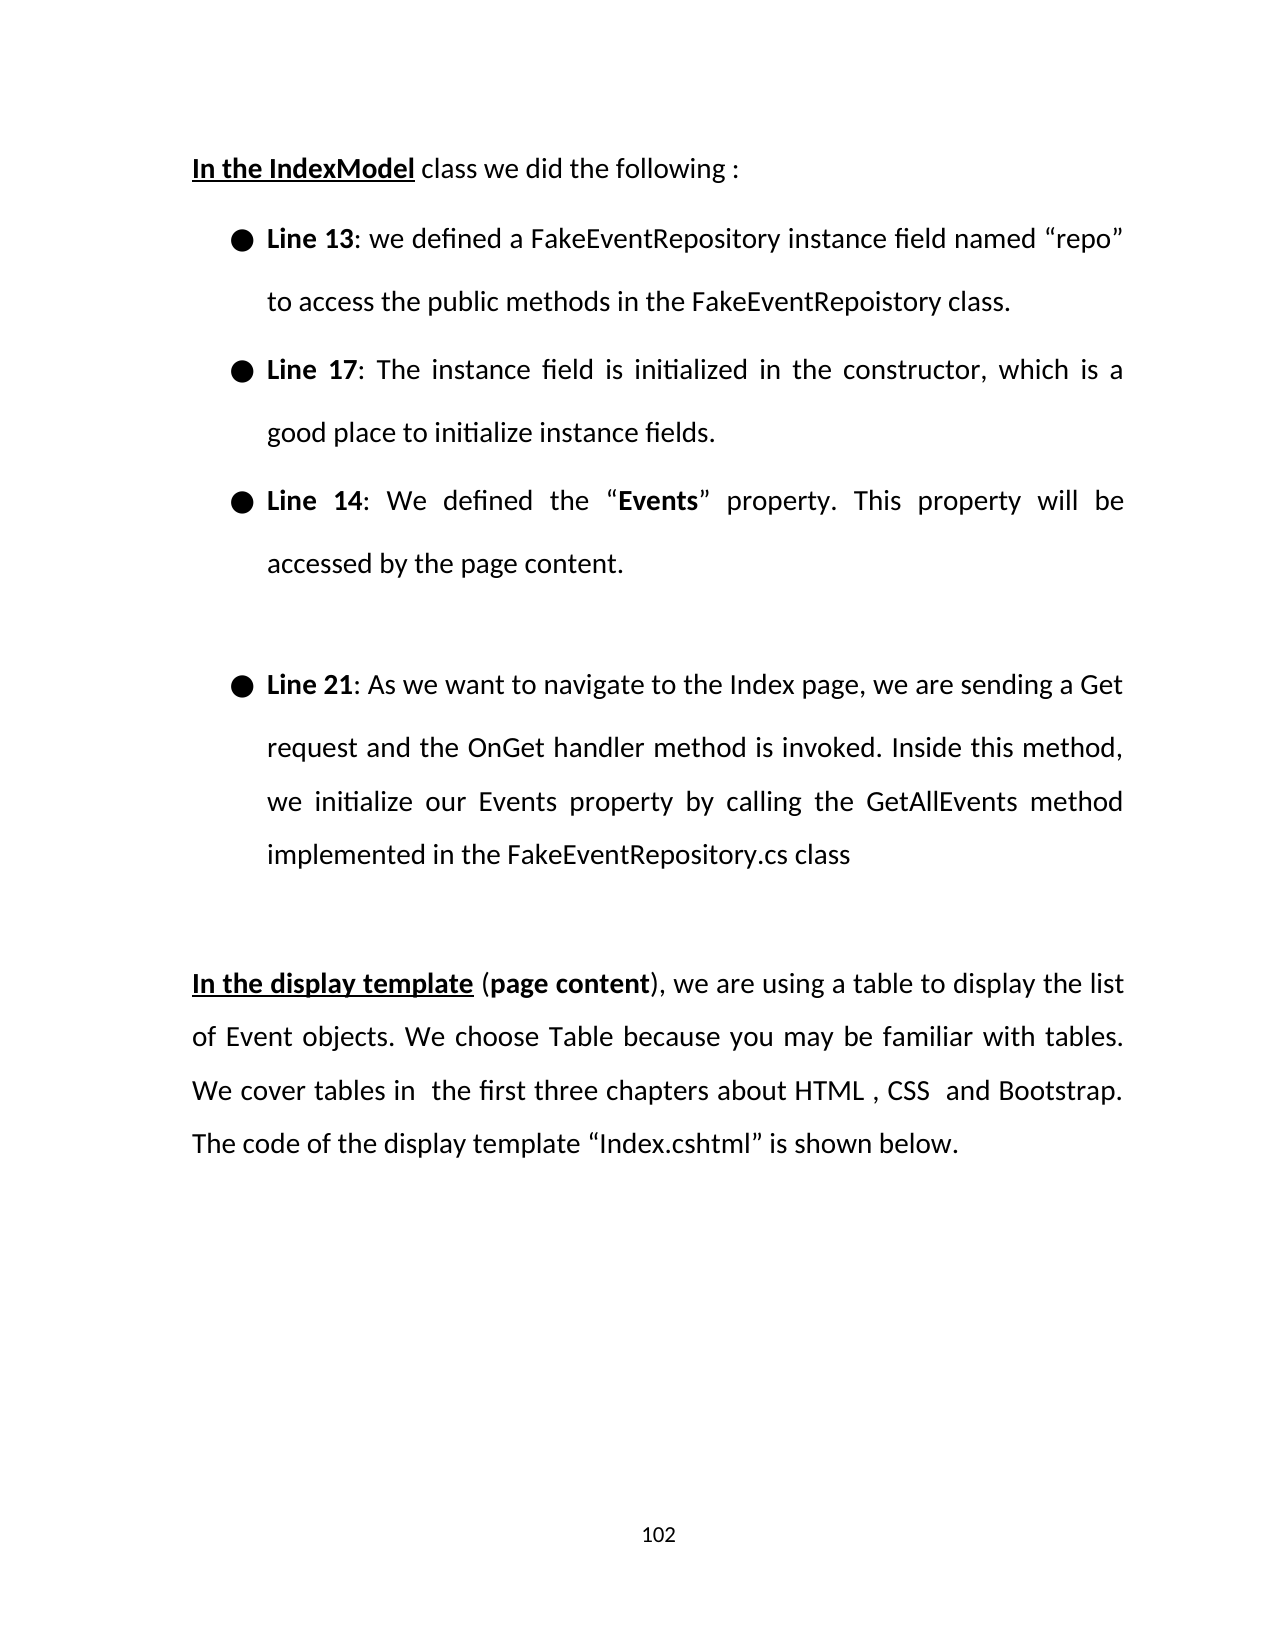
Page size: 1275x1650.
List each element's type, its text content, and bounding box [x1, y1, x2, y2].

text In the IndexModel class we did the following : [192, 150, 1125, 186]
list Line 14: We defined the “Events” property. This property will be accessed by the page content. [229, 467, 1125, 580]
list Line 21: As we want to navigate to the Index page, we are sending a Get request and the OnGet handler method is invoked. Inside this method, we initialize our Events property by calling the GetAllEvents method implemented in the FakeEventRepository.cs class [229, 652, 1125, 872]
text In the display template (page content), we are using a table to display the list of Event objects. We choose Table because you may be familiar with tables. We cover tables in the first three chapters about HTML , CSS and Bootstrap. The code of the display template “Index.cshtml” is shown below. [192, 965, 1125, 1161]
list Line 13: we defined a FakeEventRepository instance field named “repo” to access the public methods in the FakeEventRepoistory class. [229, 205, 1125, 318]
list Line 17: The instance field is initialized in the constructor, which is a good place to initialize instance fields. [229, 336, 1125, 449]
